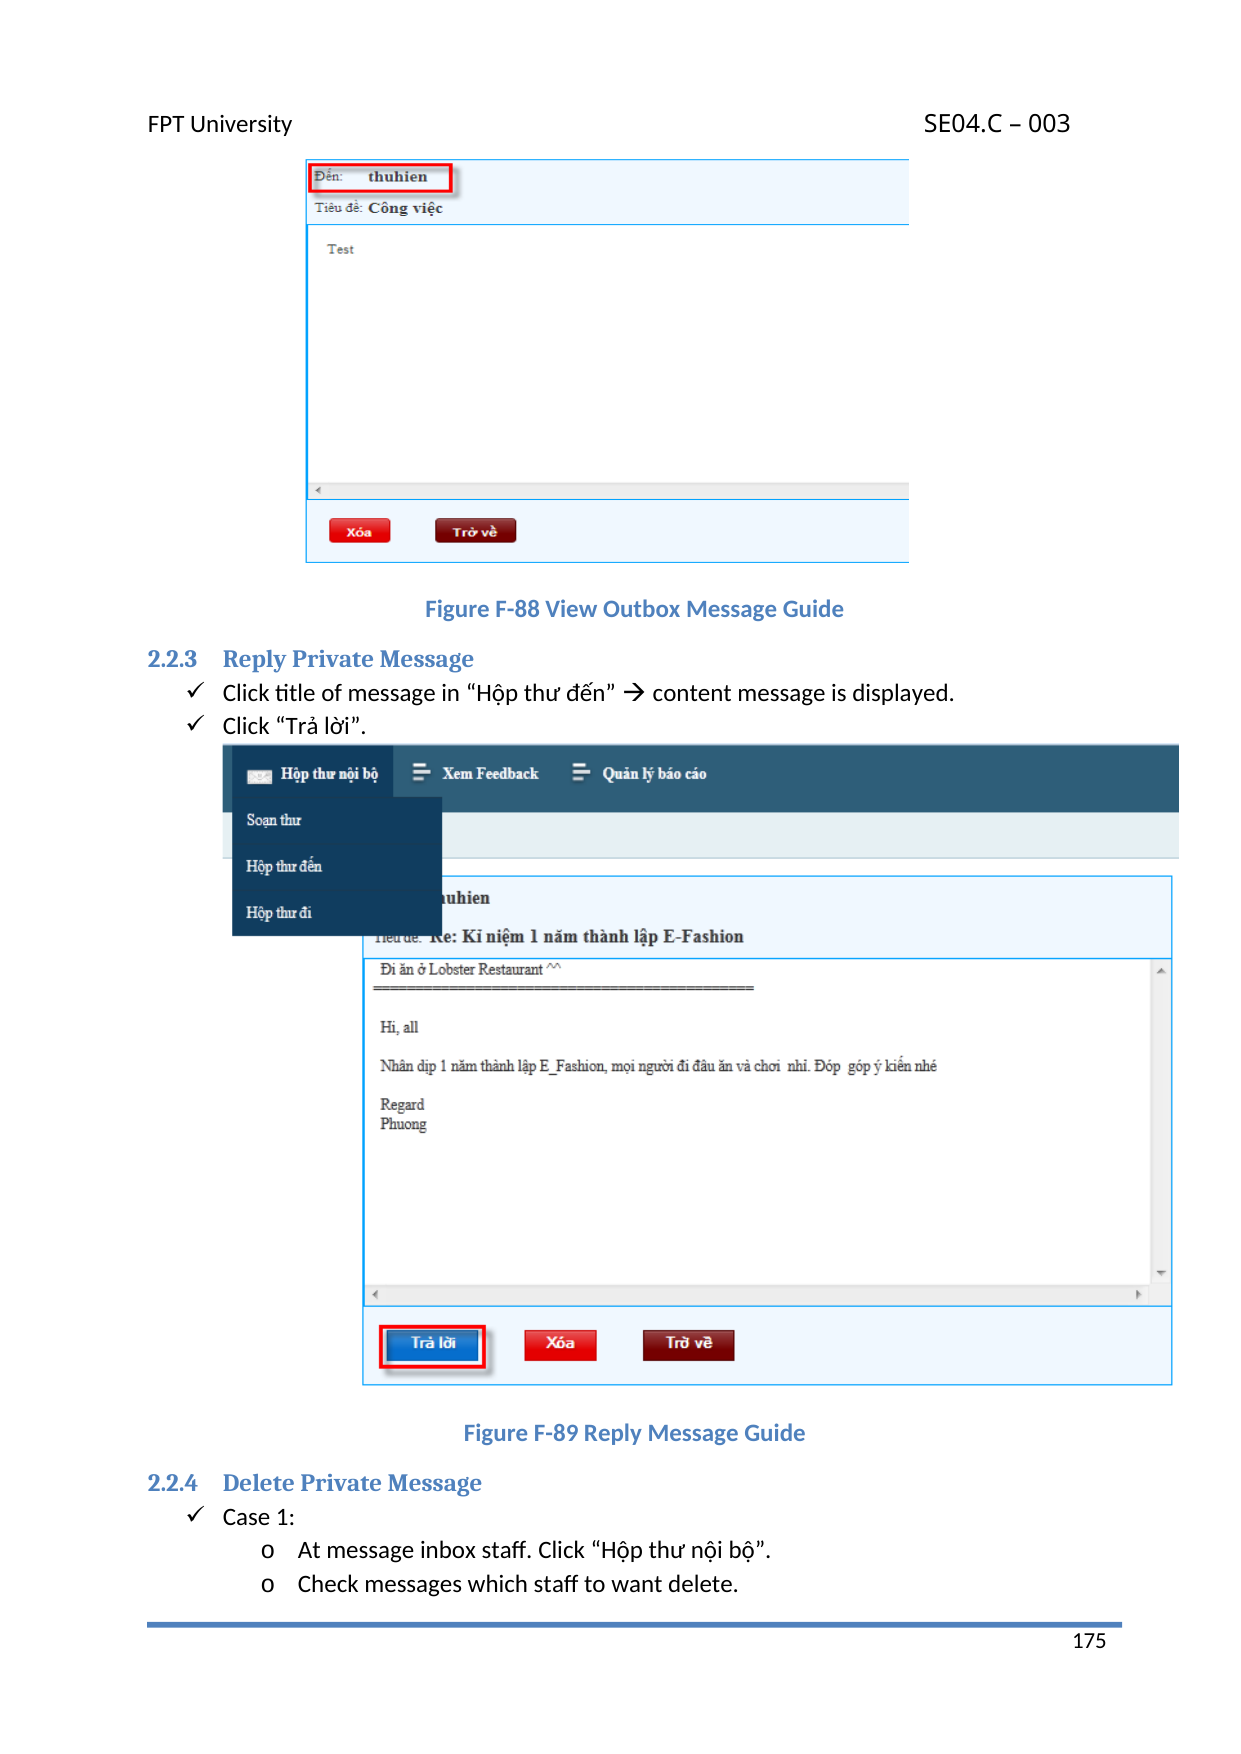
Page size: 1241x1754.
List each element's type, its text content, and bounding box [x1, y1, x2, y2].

subtitle Reply Private Message [148, 644, 1122, 673]
picture [222, 743, 1179, 1392]
text Figure F-88 View Outbox Message Guide [148, 593, 1122, 624]
subtitle Delete Private Message [148, 1468, 1122, 1497]
list Click “Trả lời”. [185, 711, 1122, 741]
list Click title of message in “Hộp thư đến” content message is displayed. [185, 678, 1122, 708]
list At message inbox staff. Click “Hộp thư nội bộ”. [260, 1534, 1122, 1566]
text Figure F-89 Reply Message Guide [148, 1417, 1122, 1448]
list Check messages which staff to want delete. [260, 1569, 1122, 1600]
picture [297, 147, 909, 569]
list Case 1: [185, 1501, 1122, 1532]
